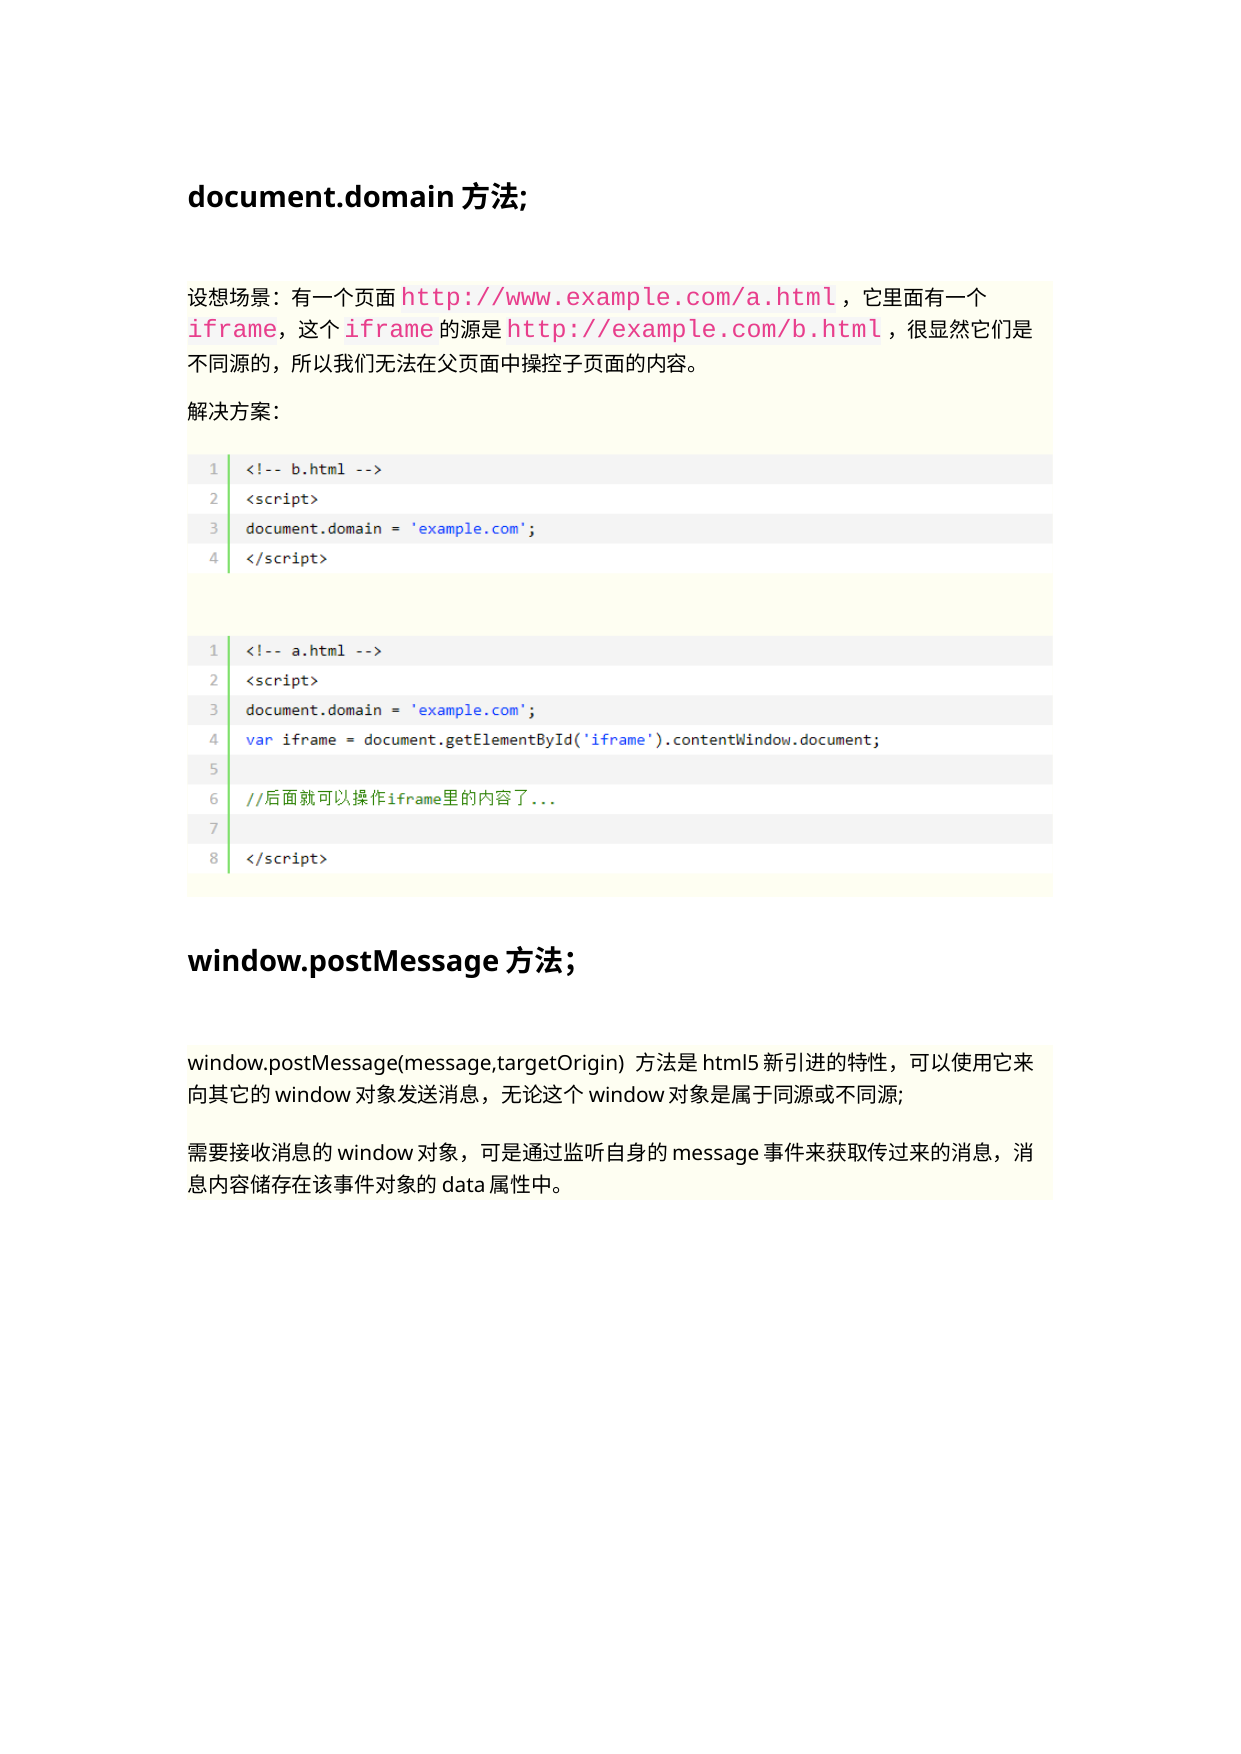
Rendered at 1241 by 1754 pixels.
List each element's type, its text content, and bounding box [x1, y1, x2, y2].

subtitle document.domain方法; [187, 162, 1053, 227]
text window.postMessage(message,targetOrigin) 方法是html5新引进的特性，可以使用它来向其它的window对象发送消息，无论这个window对象是属于同源或不同源; [187, 1045, 1053, 1110]
text 解决方案： [187, 394, 1053, 426]
picture [187, 449, 1053, 890]
text 设想场景：有一个页面 http://www.example.com/a.html ，它里面有一个iframe，这个iframe的源是 http://example.com/b.html ，很显然它们是不同源的，所以我们无法在父页面中操控子页面的内容。 [187, 281, 1053, 378]
text 需要接收消息的window对象，可是通过监听自身的message事件来获取传过来的消息，消息内容储存在该事件对象的data属性中。 [187, 1135, 1053, 1200]
subtitle window.postMessage方法； [187, 926, 1053, 991]
